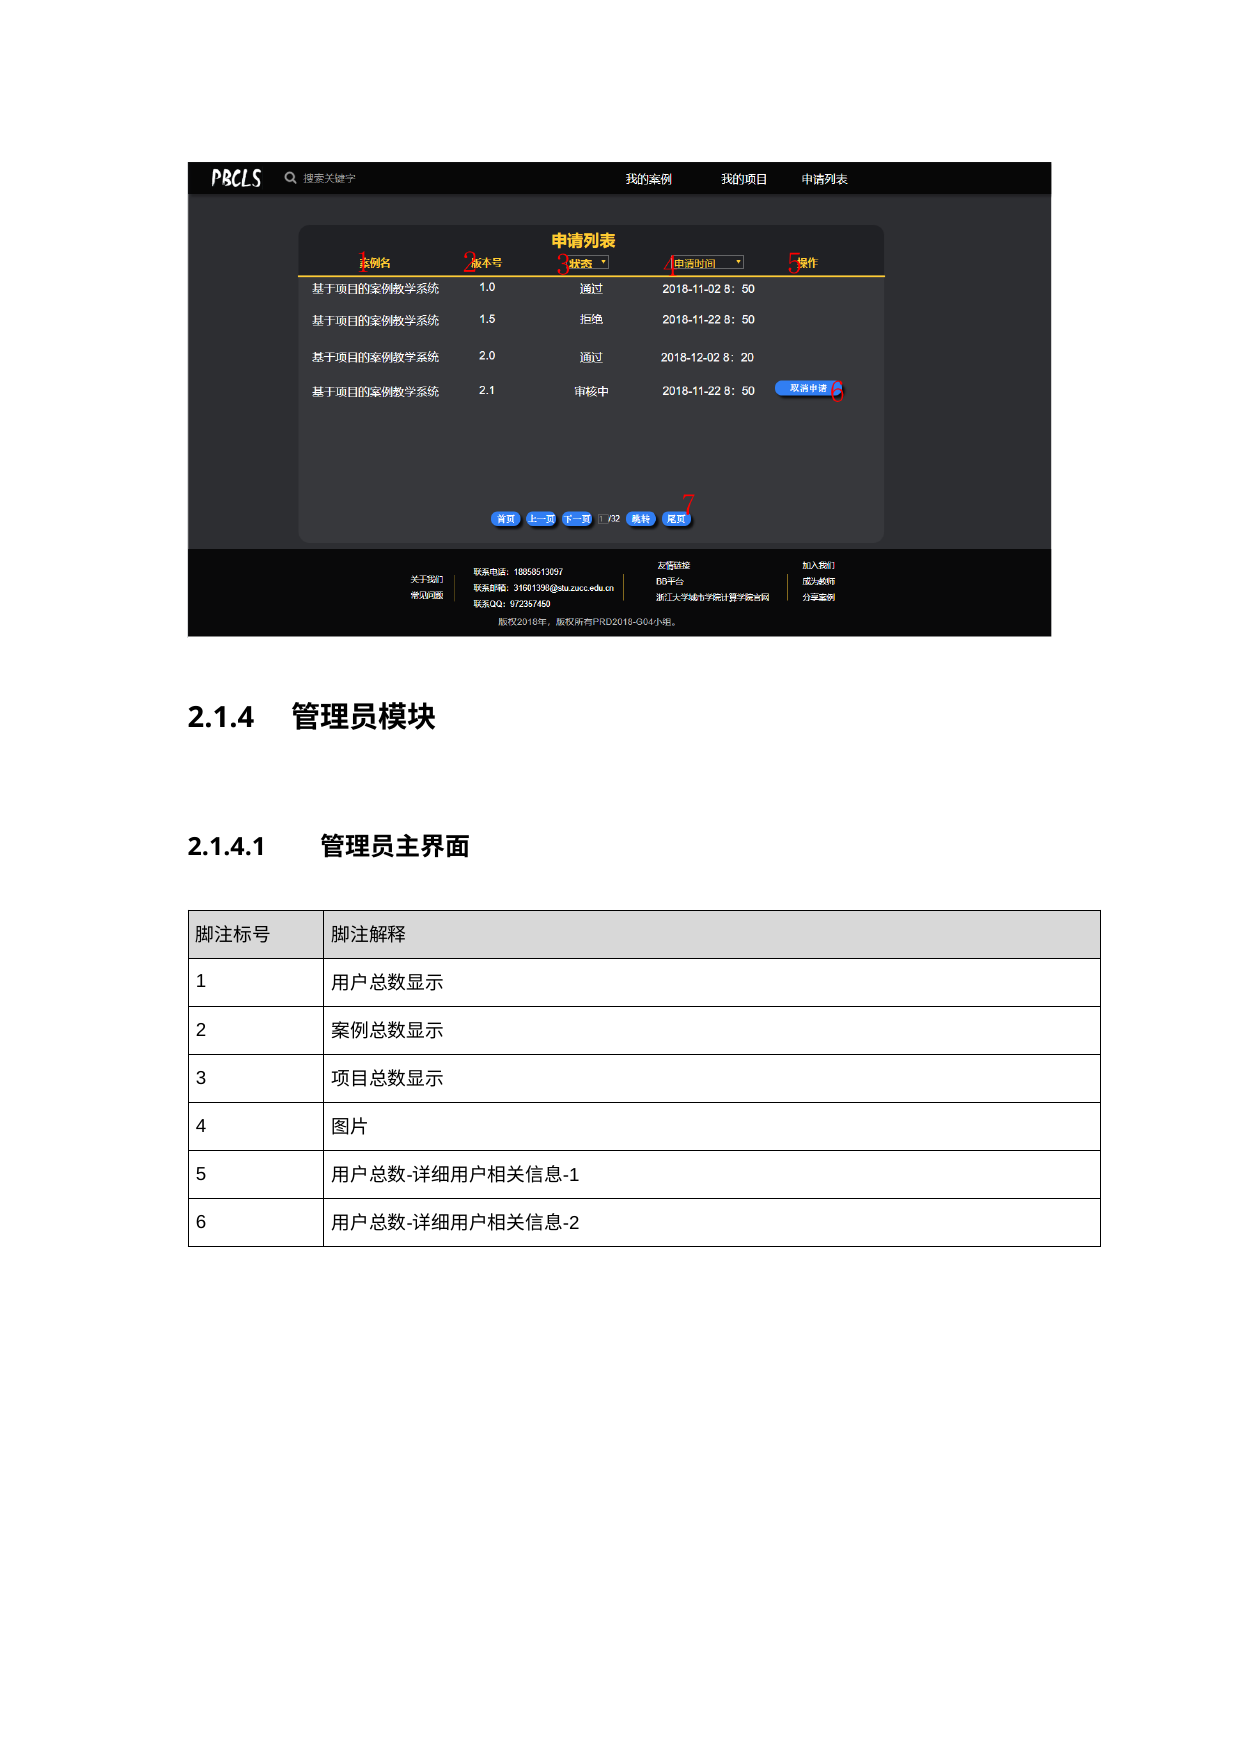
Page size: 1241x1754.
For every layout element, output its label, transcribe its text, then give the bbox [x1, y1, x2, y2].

table_cell 用户总数-详细用户相关信息-1 [324, 1151, 1100, 1198]
table_header 脚注标号 [189, 911, 323, 958]
table_cell 用户总数显示 [324, 959, 1100, 1006]
table_cell 3 [189, 1055, 323, 1102]
table_cell 4 [189, 1103, 323, 1150]
table_cell 案例总数显示 [324, 1007, 1100, 1054]
table_cell 2 [189, 1007, 323, 1054]
table_cell 5 [189, 1151, 323, 1198]
table_cell 图片 [324, 1103, 1100, 1150]
picture [187, 162, 1052, 638]
table_cell 用户总数-详细用户相关信息-2 [324, 1199, 1100, 1246]
text 管理员主界面 [187, 812, 1053, 877]
table_cell 1 [189, 959, 323, 1006]
table_header 脚注解释 [324, 911, 1100, 958]
table_cell 6 [189, 1199, 323, 1246]
table_cell 项目总数显示 [324, 1055, 1100, 1102]
text 管理员模块 [187, 682, 1053, 747]
